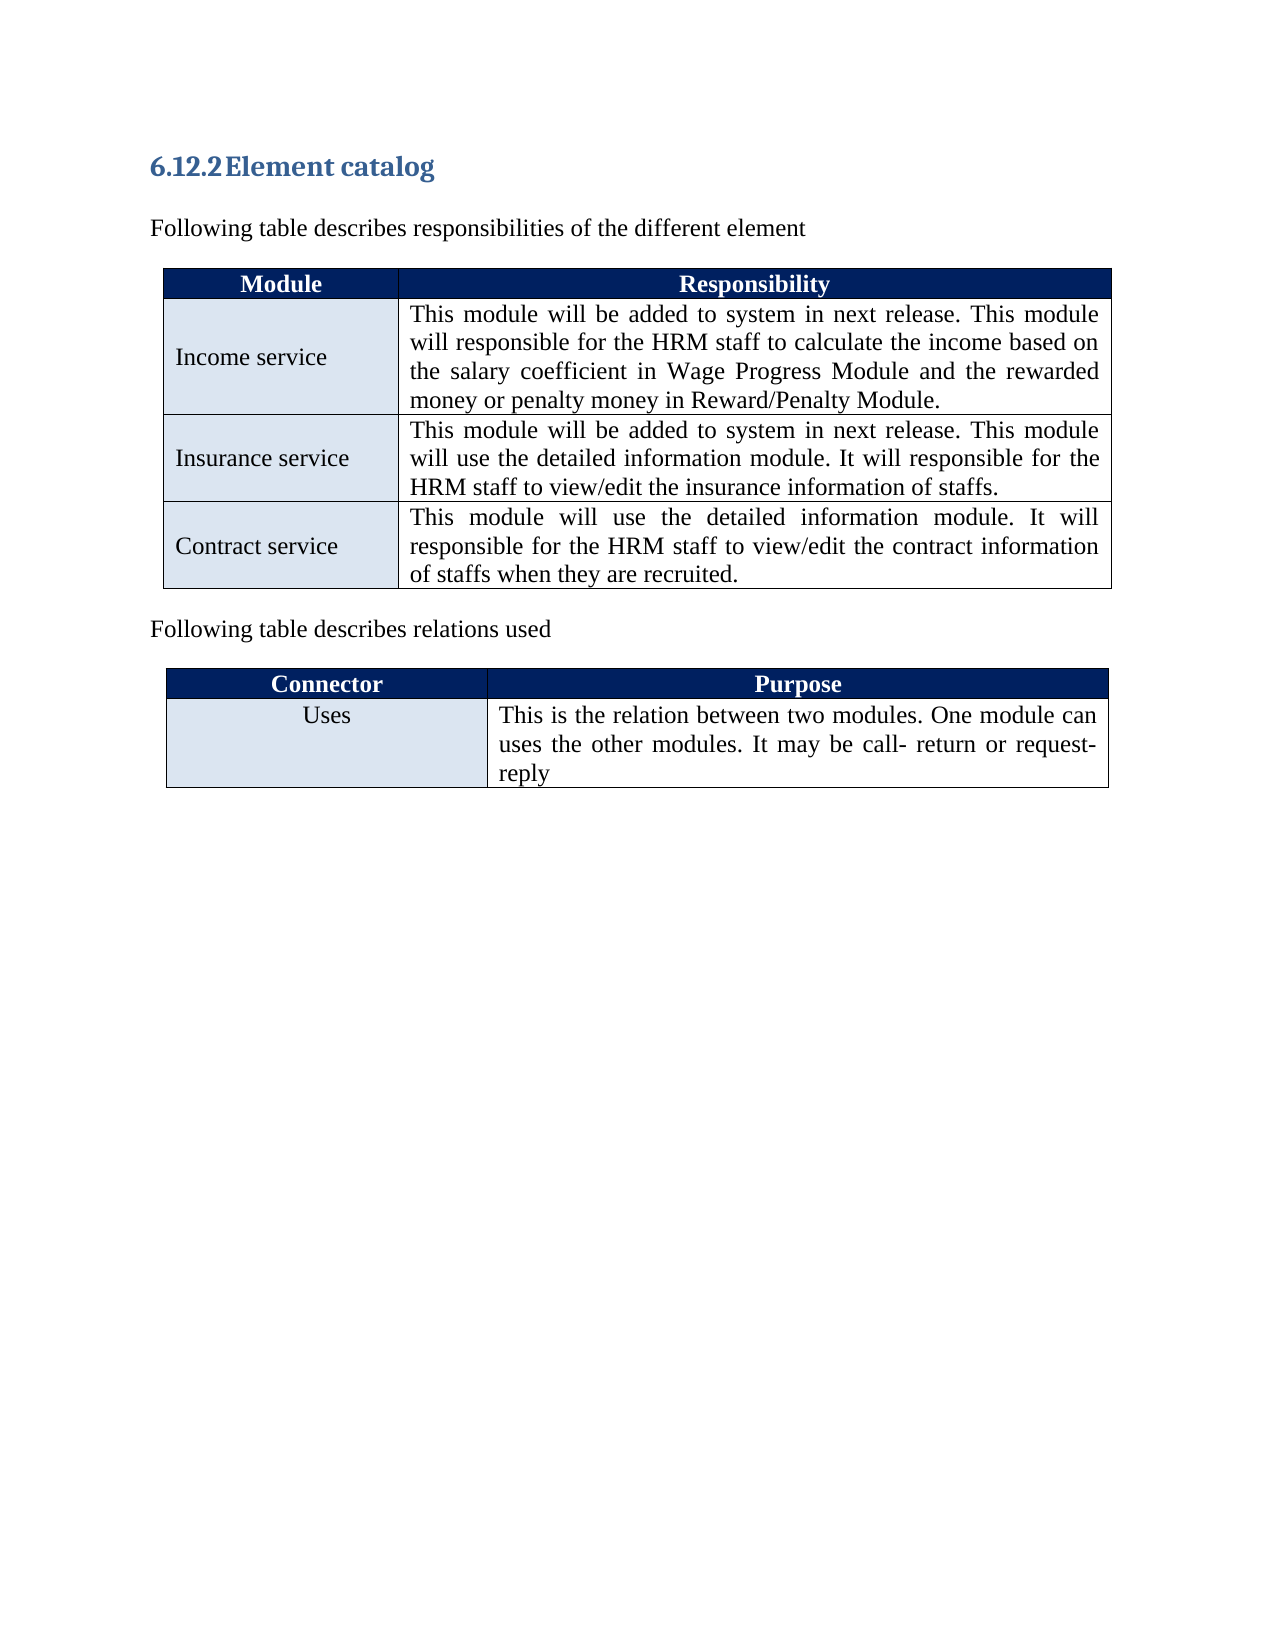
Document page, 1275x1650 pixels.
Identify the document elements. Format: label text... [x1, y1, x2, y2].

table_cell Income service [164, 299, 398, 414]
table_header Purpose [488, 669, 1108, 698]
subtitle Element catalog [150, 150, 1125, 183]
table_header Module [164, 269, 398, 298]
text Following table describes relations used [150, 614, 1125, 643]
table_header Responsibility [399, 269, 1111, 298]
table_cell This module will be added to system in next release. This module will use the detailed information module. It will responsible for the HRM staff to view/edit the insurance information of staffs. [399, 415, 1111, 501]
text Following table describes responsibilities of the different element [150, 213, 1125, 242]
table_cell Insurance service [164, 415, 398, 501]
table_header Connector [167, 669, 487, 698]
table_cell Contract service [164, 502, 398, 588]
table_cell This is the relation between two modules. One module can uses the other modules. It may be call- return or request- reply [488, 699, 1108, 787]
table_cell This module will use the detailed information module. It will responsible for the HRM staff to view/edit the contract information of staffs when they are recruited. [399, 502, 1111, 588]
table_cell This module will be added to system in next release. This module will responsible for the HRM staff to calculate the income based on the salary coefficient in Wage Progress Module and the rewarded money or penalty money in Reward/Penalty Module. [399, 299, 1111, 414]
table_cell Uses [167, 699, 487, 787]
